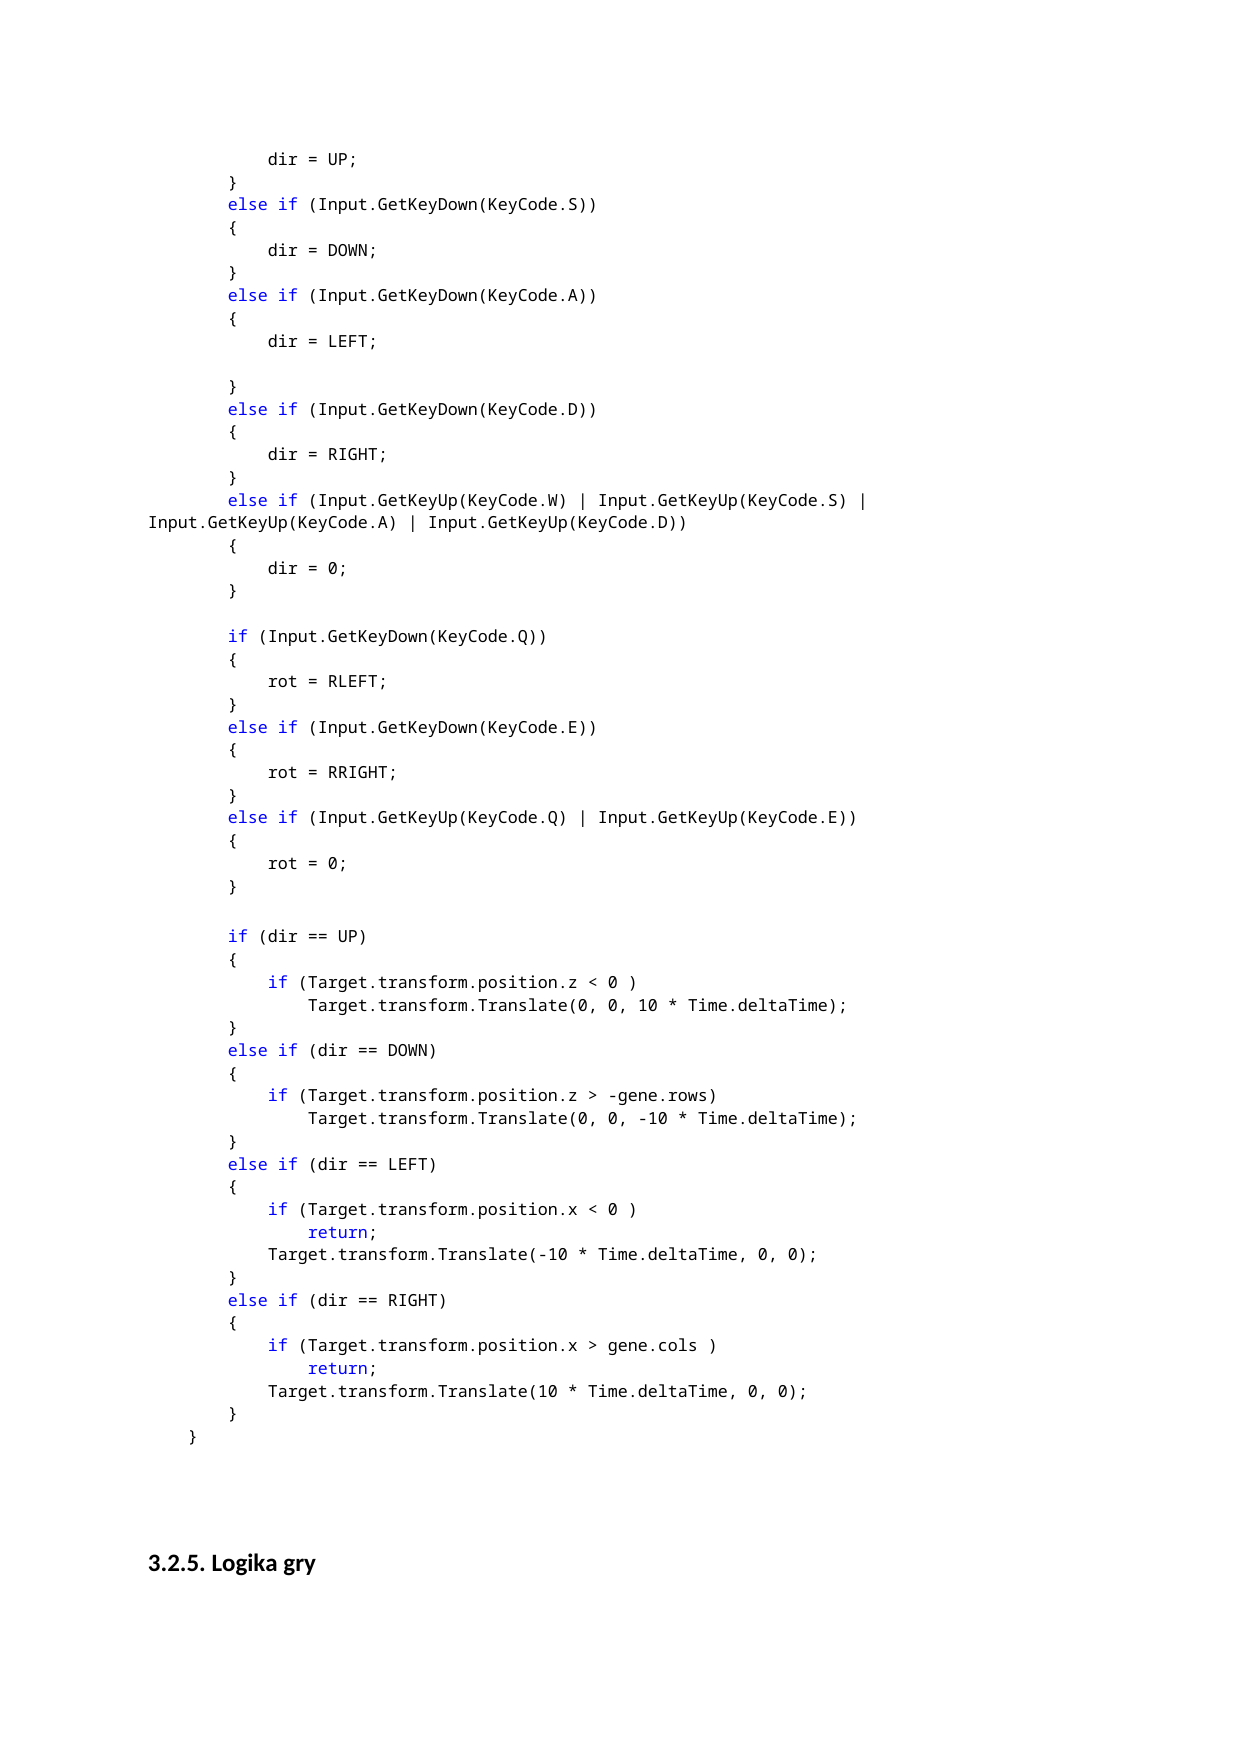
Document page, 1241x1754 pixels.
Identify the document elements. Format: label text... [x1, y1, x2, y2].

text Target.transform.Translate(0, 0, -10 * Time.deltaTime); [148, 1107, 1093, 1129]
text if (Target.transform.position.z > -gene.rows) [148, 1084, 1093, 1107]
text else if (Input.GetKeyDown(KeyCode.E)) [148, 715, 1093, 738]
text { [148, 420, 1093, 443]
text if (Target.transform.position.z < 0 ) [148, 970, 1093, 993]
text if (Target.transform.position.x < 0 ) [148, 1197, 1093, 1220]
text else if (dir == RIGHT) [148, 1288, 1093, 1311]
text { [148, 948, 1093, 970]
text else if (dir == LEFT) [148, 1152, 1093, 1175]
text } [148, 1129, 1093, 1152]
text else if (Input.GetKeyUp(KeyCode.W) | Input.GetKeyUp(KeyCode.S) | Input.GetKeyUp(KeyCode.A) | Input.GetKeyUp(KeyCode.D)) [148, 488, 1093, 534]
text } [148, 170, 1093, 193]
text } [148, 579, 1093, 602]
text 3.2.5. Logika gry [148, 1547, 1093, 1578]
text } [148, 783, 1093, 806]
text dir = LEFT; [148, 329, 1093, 352]
text return; [148, 1220, 1093, 1243]
text else if (Input.GetKeyDown(KeyCode.A)) [148, 284, 1093, 307]
text else if (Input.GetKeyDown(KeyCode.D)) [148, 397, 1093, 420]
text Target.transform.Translate(0, 0, 10 * Time.deltaTime); [148, 993, 1093, 1016]
text Target.transform.Translate(-10 * Time.deltaTime, 0, 0); [148, 1243, 1093, 1266]
text } [148, 261, 1093, 284]
text { [148, 647, 1093, 670]
text if (Input.GetKeyDown(KeyCode.Q)) [148, 624, 1093, 647]
text } [148, 1266, 1093, 1288]
text if (dir == UP) [148, 925, 1093, 948]
text { [148, 1175, 1093, 1197]
text { [148, 1311, 1093, 1334]
text dir = 0; [148, 556, 1093, 579]
text else if (Input.GetKeyUp(KeyCode.Q) | Input.GetKeyUp(KeyCode.E)) [148, 806, 1093, 829]
text Target.transform.Translate(10 * Time.deltaTime, 0, 0); [148, 1379, 1093, 1402]
text } [148, 466, 1093, 488]
text { [148, 534, 1093, 556]
text } [148, 375, 1093, 397]
text { [148, 1061, 1093, 1084]
text dir = RIGHT; [148, 443, 1093, 466]
text else if (dir == DOWN) [148, 1038, 1093, 1061]
text { [148, 738, 1093, 761]
text } [148, 874, 1093, 897]
text } [148, 693, 1093, 715]
text if (Target.transform.position.x > gene.cols ) [148, 1334, 1093, 1356]
text rot = RRIGHT; [148, 761, 1093, 783]
text { [148, 829, 1093, 852]
text } [148, 1424, 1093, 1447]
text rot = RLEFT; [148, 670, 1093, 693]
text return; [148, 1356, 1093, 1379]
text } [148, 1402, 1093, 1424]
text { [148, 307, 1093, 329]
text rot = 0; [148, 852, 1093, 874]
text dir = UP; [148, 148, 1093, 170]
text else if (Input.GetKeyDown(KeyCode.S)) [148, 193, 1093, 216]
text { [148, 216, 1093, 238]
text dir = DOWN; [148, 238, 1093, 261]
text } [148, 1016, 1093, 1038]
